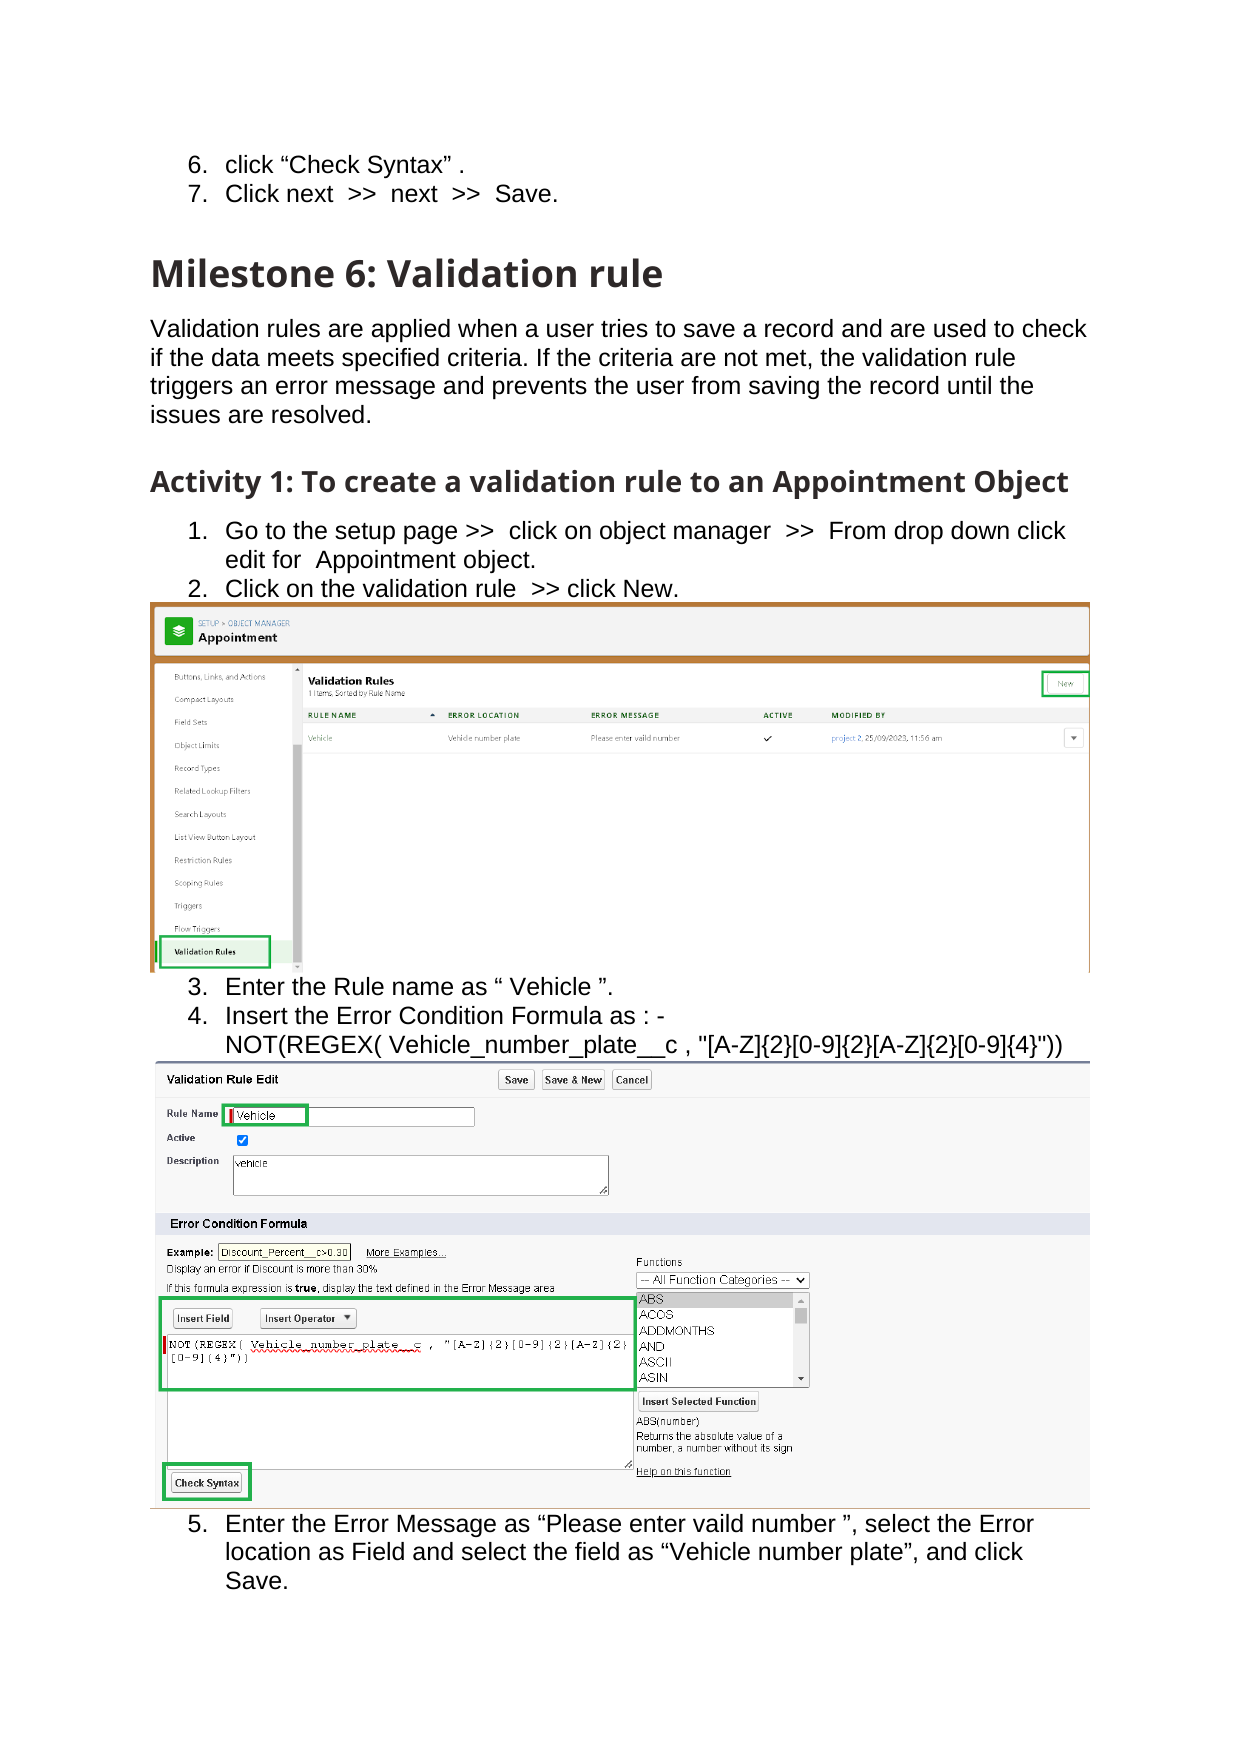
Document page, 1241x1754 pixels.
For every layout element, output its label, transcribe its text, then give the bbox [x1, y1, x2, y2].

picture [150, 1058, 1090, 1509]
subtitle Activity 1: To create a validation rule to an Appointment Object [150, 454, 1090, 501]
list Click next >> next >> Save. [187, 179, 1090, 207]
text Validation rules are applied when a user tries to save a record and are used to check if the data meets specified criteria. If the criteria are not met, the validation rule triggers an error message and prevents the user from saving the record until the issues are resolved. [150, 314, 1090, 429]
list click “Check Syntax” . [187, 150, 1090, 179]
list Enter the Error Message as “Please enter vaild number ”, select the Error location as Field and select the field as “Vehicle number plate”, and click Save. [187, 1509, 1090, 1595]
text NOT(REGEX( Vehicle_number_plate__c , "[A-Z]{2}[0-9]{2}[A-Z]{2}[0-9]{4}")) [225, 1030, 1090, 1058]
list Insert the Error Condition Formula as : - [187, 1001, 1090, 1030]
list Go to the setup page >> click on object manager >> From drop down click edit for Appointment object. [187, 516, 1090, 574]
picture [150, 602, 1090, 973]
list Click on the validation rule >> click New. [187, 574, 1090, 602]
list Enter the Rule name as “ Vehicle ”. [187, 973, 1090, 1001]
subtitle Milestone 6: Validation rule [150, 239, 1090, 298]
